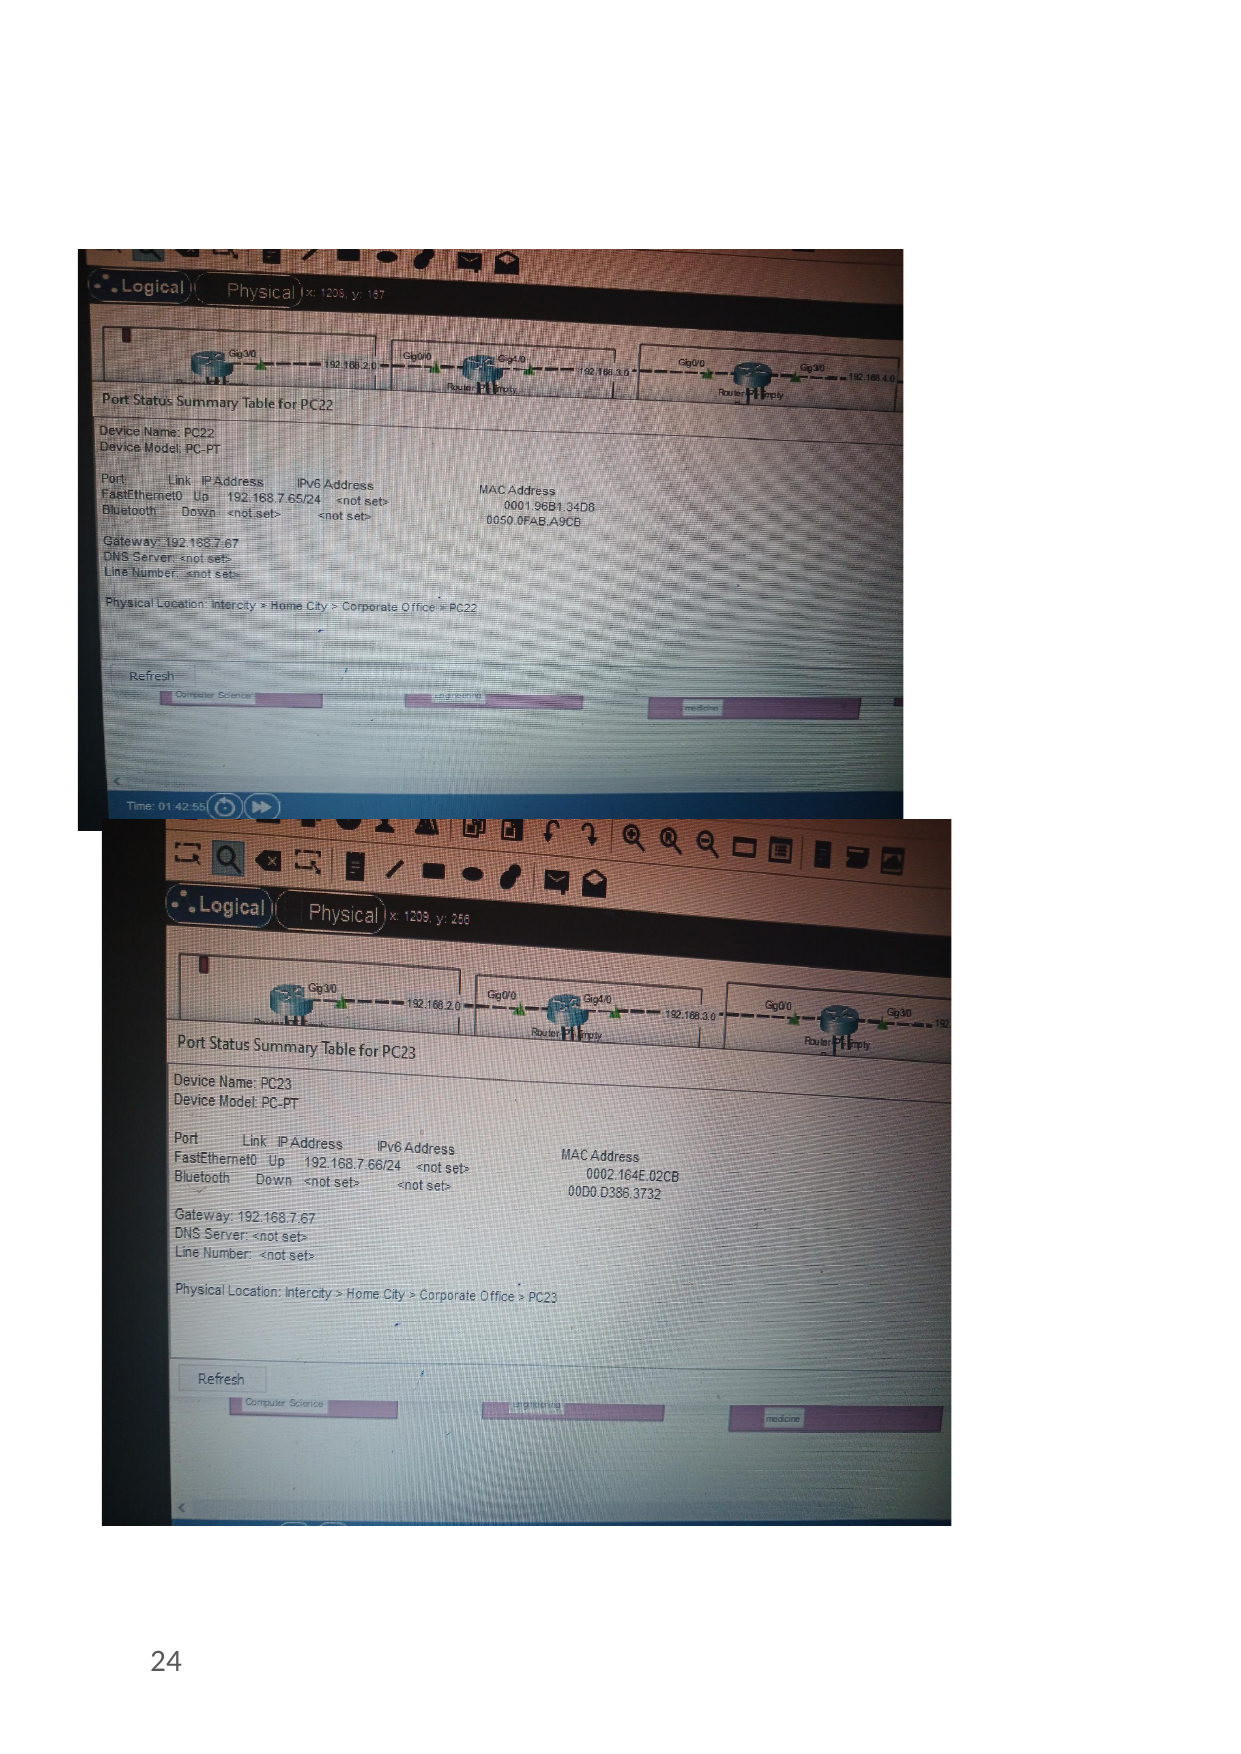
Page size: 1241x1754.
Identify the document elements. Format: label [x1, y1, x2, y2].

picture [77, 249, 952, 1526]
